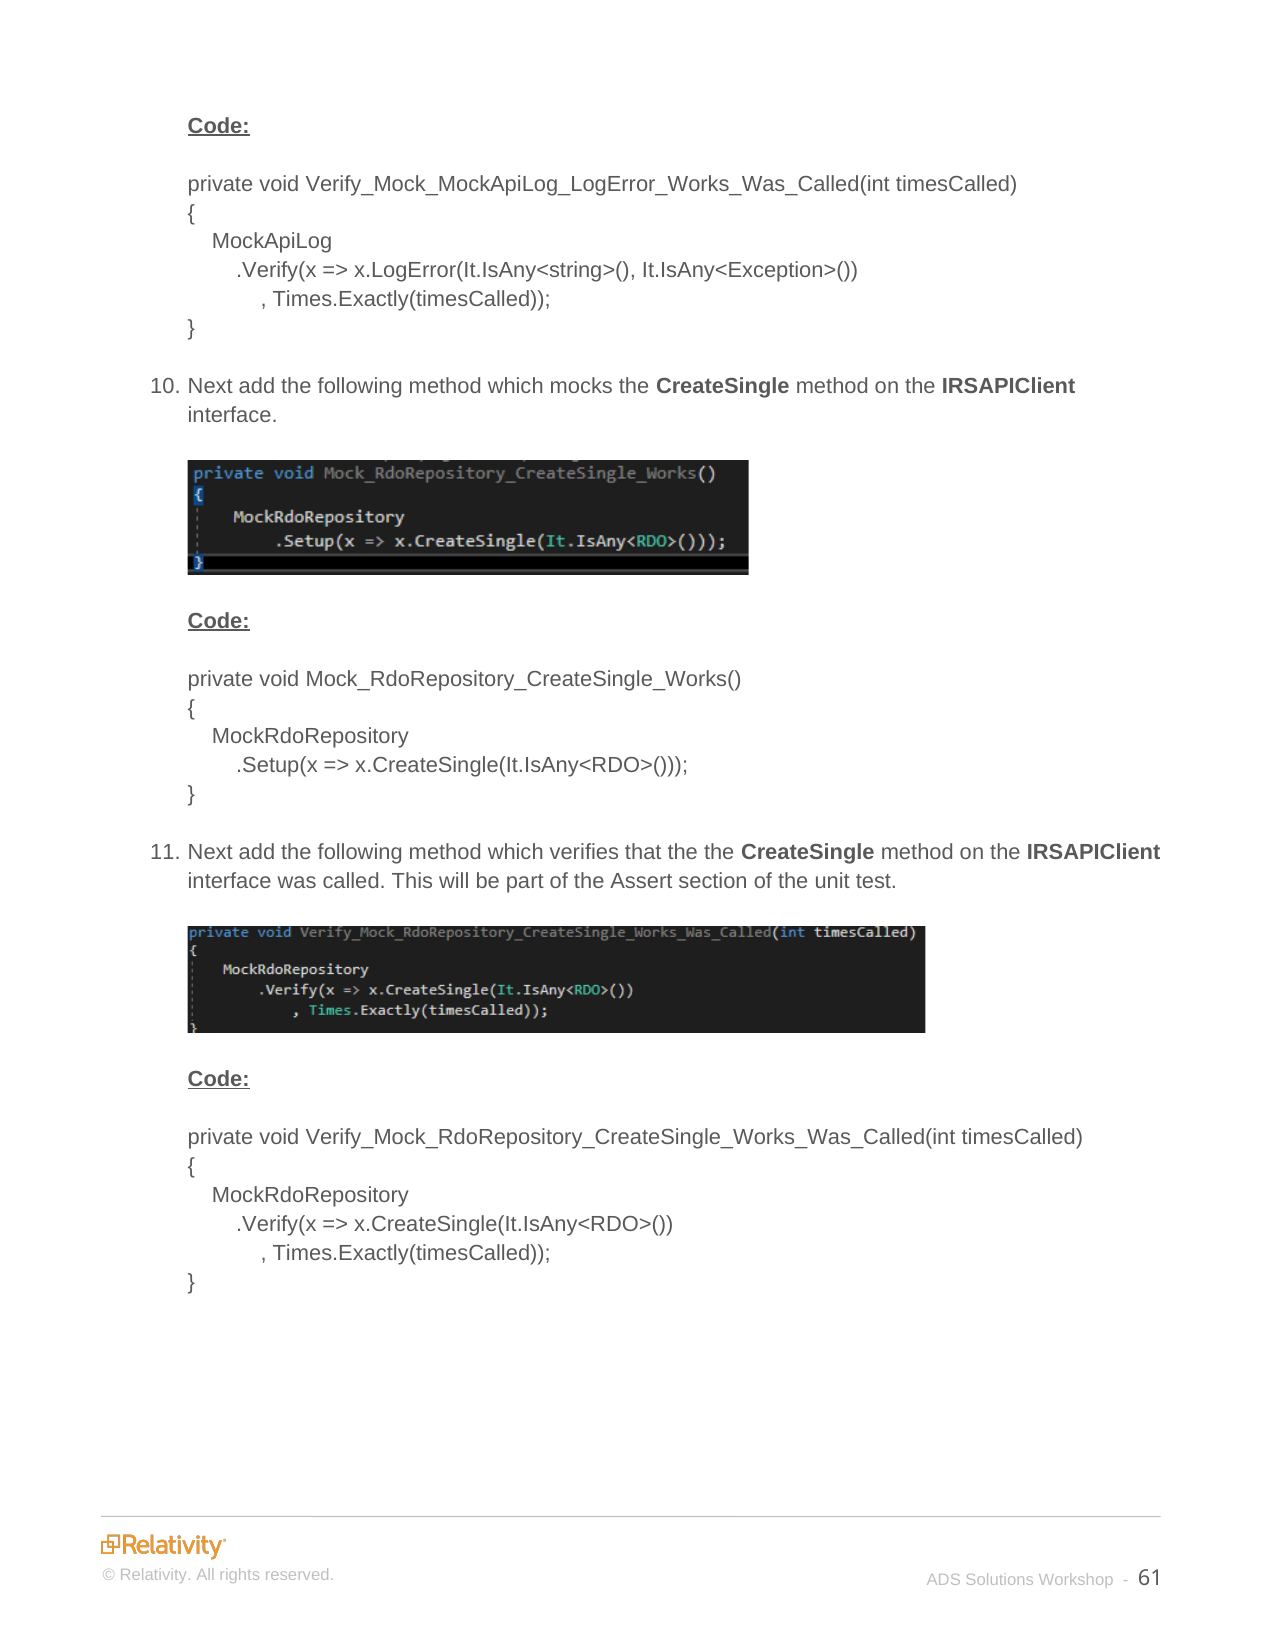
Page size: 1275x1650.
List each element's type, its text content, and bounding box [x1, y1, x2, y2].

list Code: [187, 607, 1162, 633]
list .Verify(x => x.CreateSingle(It.IsAny<RDO>()) [187, 1211, 1162, 1236]
list , Times.Exactly(timesCalled)); [187, 1240, 1162, 1265]
list Next add the following method which mocks the CreateSingle method on the IRSAPIClient interface. [150, 373, 1162, 427]
list Code: [187, 1066, 1162, 1091]
list private void Verify_Mock_RdoRepository_CreateSingle_Works_Was_Called(int timesCalled) [187, 1124, 1162, 1149]
list private void Verify_Mock_MockApiLog_LogError_Works_Was_Called(int timesCalled) [187, 170, 1162, 196]
list .Setup(x => x.CreateSingle(It.IsAny<RDO>())); [187, 752, 1162, 777]
list MockRdoRepository [187, 723, 1162, 748]
picture [187, 460, 749, 575]
list Code: [187, 112, 1162, 138]
picture [187, 926, 926, 1033]
list { [187, 694, 1162, 719]
list { [187, 199, 1162, 224]
picture [100, 1534, 227, 1560]
list } [187, 315, 1162, 340]
list Next add the following method which verifies that the the CreateSingle method on the IRSAPIClient interface was called. This will be part of the Assert section of the unit test. [150, 839, 1162, 893]
list .Verify(x => x.LogError(It.IsAny<string>(), It.IsAny<Exception>()) [187, 257, 1162, 282]
list MockRdoRepository [187, 1182, 1162, 1207]
list , Times.Exactly(timesCalled)); [187, 286, 1162, 311]
list { [187, 1153, 1162, 1178]
list MockApiLog [187, 228, 1162, 253]
list } [187, 781, 1162, 806]
list private void Mock_RdoRepository_CreateSingle_Works() [187, 665, 1162, 691]
list } [187, 1269, 1162, 1294]
